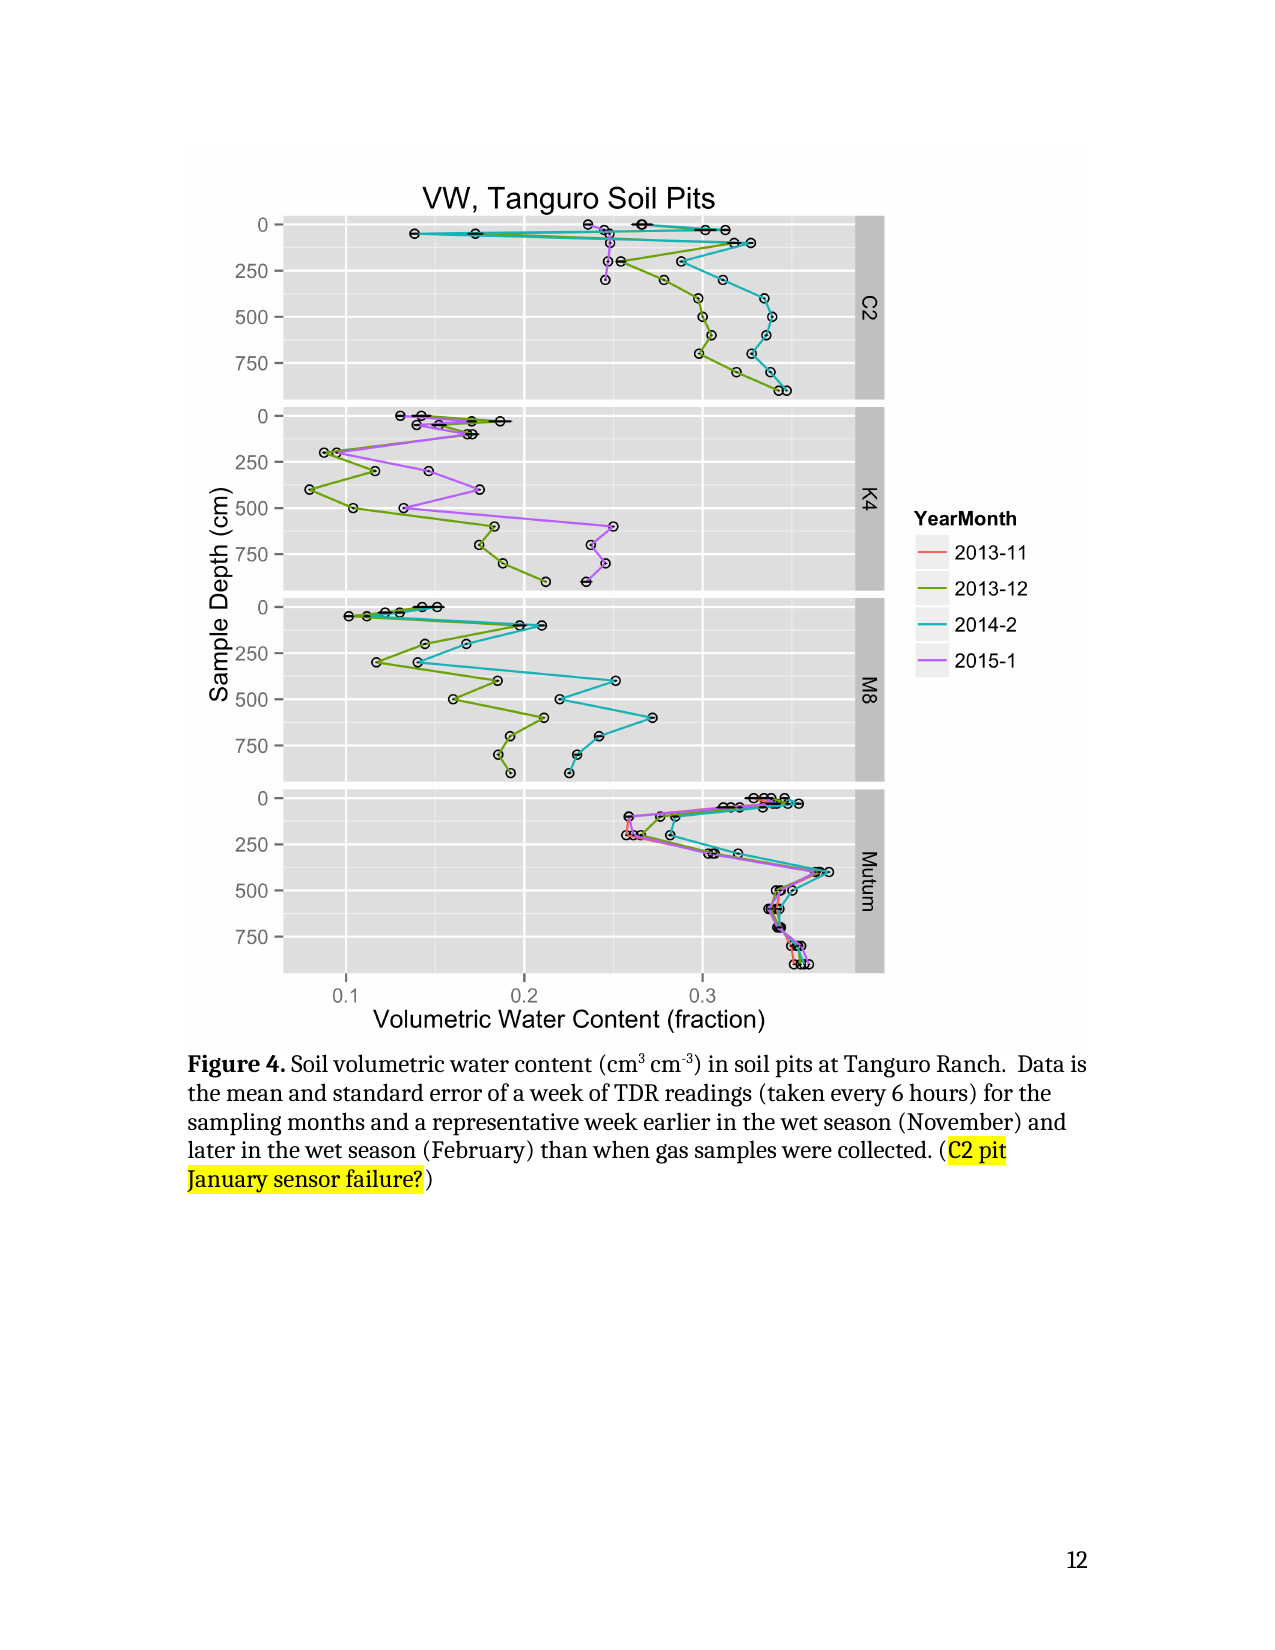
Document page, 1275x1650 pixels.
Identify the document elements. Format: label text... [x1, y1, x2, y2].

picture [187, 150, 1088, 1050]
text Figure 4. Soil volumetric water content (cm3 cm-3) in soil pits at Tanguro Ranch. Data is the mean and standard error of a week of TDR readings (taken every 6 hours) for the sampling months and a representative week earlier in the wet season (November) and later in the wet season (February) than when gas samples were collected. (C2 pit January sensor failure?) [187, 1050, 1087, 1194]
